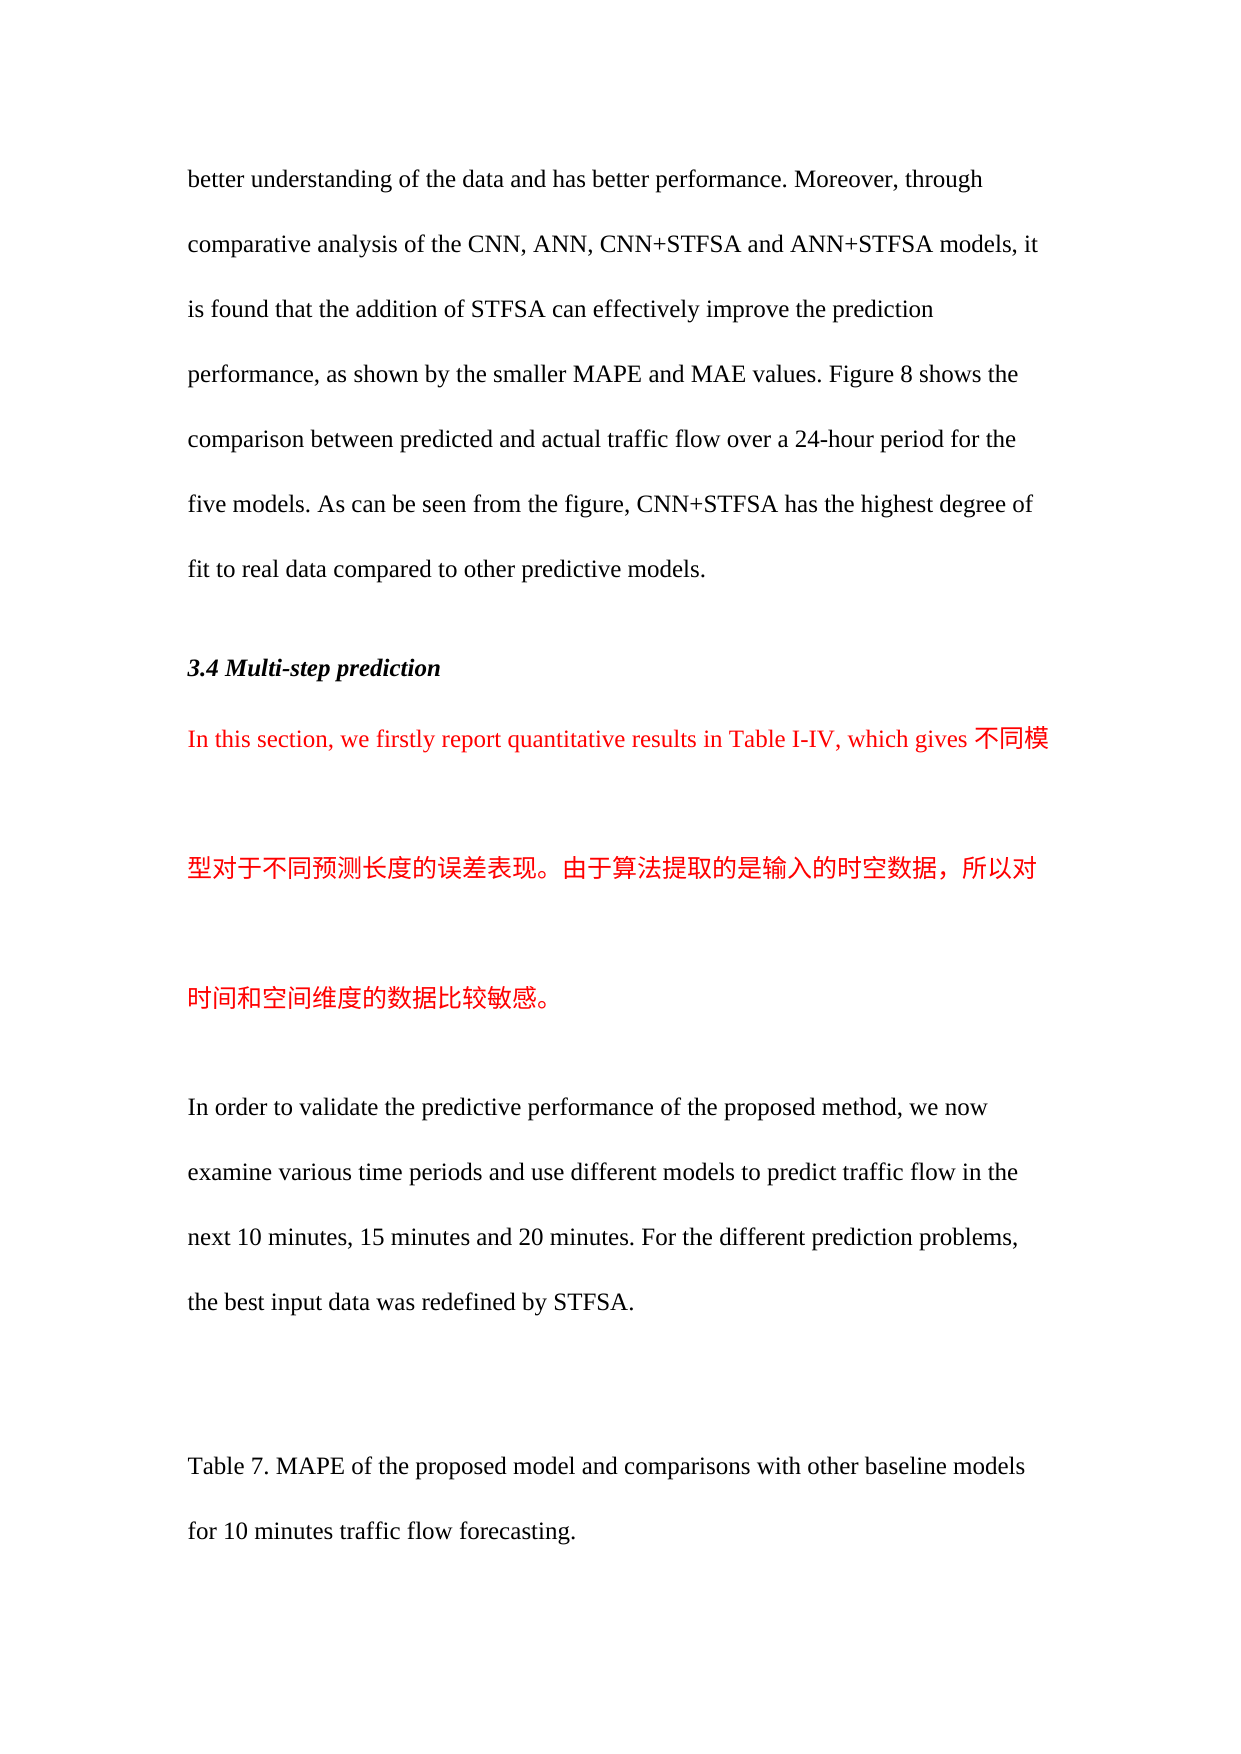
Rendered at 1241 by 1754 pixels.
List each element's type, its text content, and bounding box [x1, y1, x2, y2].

text In order to validate the predictive performance of the proposed method, we now examine various time periods and use different models to predict traffic flow in the next 10 minutes, 15 minutes and 20 minutes. For the different prediction problems, the best input data was redefined by STFSA. [187, 1090, 1053, 1318]
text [187, 162, 1053, 584]
subtitle 3.4 Multi-step prediction [187, 651, 994, 683]
text In this section, we firstly report quantitative results in Table I-IV, which gives 不同模型对于不同预测长度的误差表现。由于算法提取的是输入的时空数据，所以对时间和空间维度的数据比较敏感。 [187, 704, 1053, 1029]
text Table 7. MAPE of the proposed model and comparisons with other baseline models for 10 minutes traffic flow forecasting. [187, 1449, 1053, 1547]
